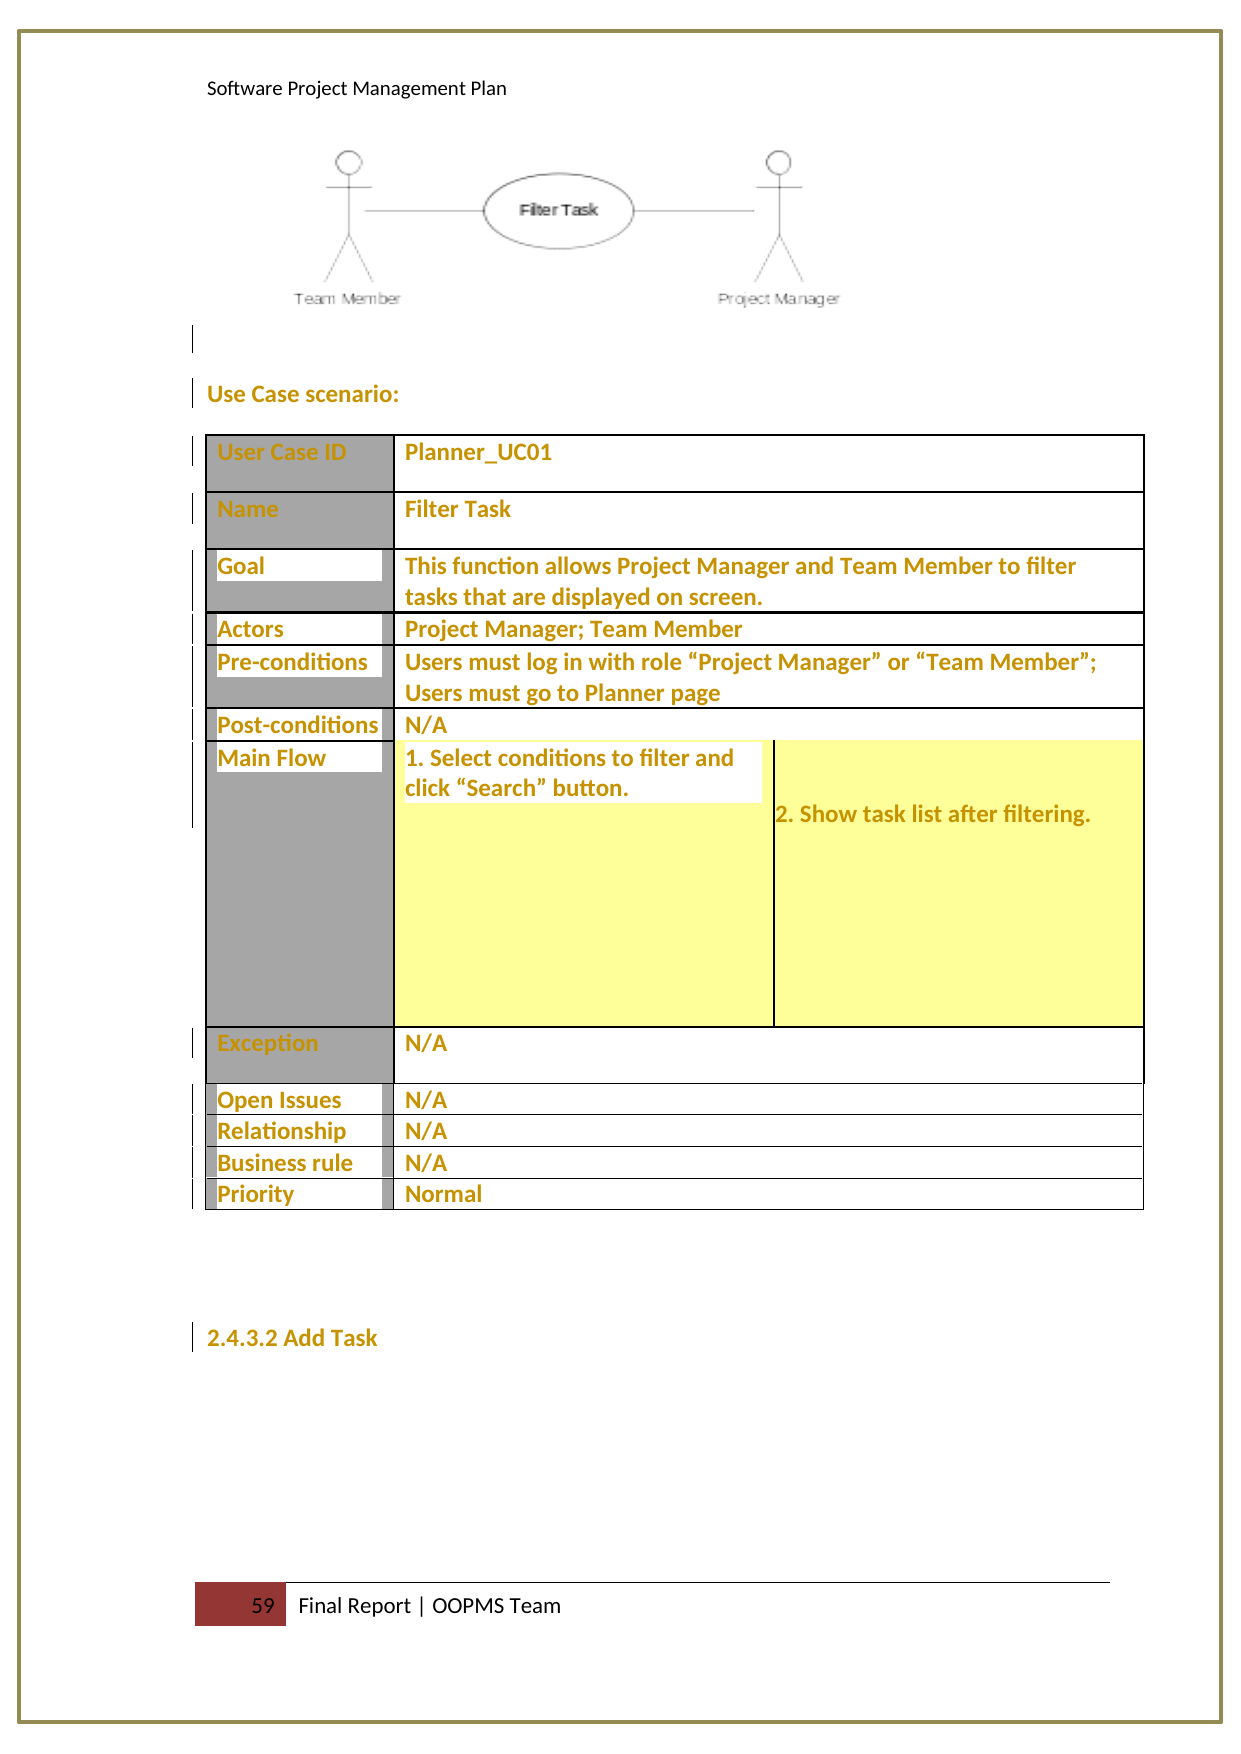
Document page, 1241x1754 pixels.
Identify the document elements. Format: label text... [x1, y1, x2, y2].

table_cell 2. Show task list after filtering. [775, 740, 1143, 1026]
subtitle 2.4.3.2 Add Task [207, 1322, 1122, 1352]
table_header Planner_UC01 [395, 436, 1143, 491]
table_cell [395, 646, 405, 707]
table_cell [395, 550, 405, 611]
table_cell Main Flow [207, 742, 393, 1026]
table_cell N/A [395, 1028, 1143, 1083]
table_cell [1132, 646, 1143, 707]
table_cell Goal [207, 550, 393, 611]
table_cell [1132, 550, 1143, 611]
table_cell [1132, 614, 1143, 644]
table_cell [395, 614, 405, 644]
table_header User Case ID [207, 436, 393, 491]
table_cell 1. Select conditions to filter and click “Search” button. [395, 740, 773, 1026]
table_cell Filter Task [395, 493, 1143, 548]
table_cell Exception [207, 1028, 393, 1083]
table_cell Pre-conditions [207, 646, 393, 707]
table_cell Name [207, 493, 393, 548]
text Use Case scenario: [207, 378, 1122, 408]
